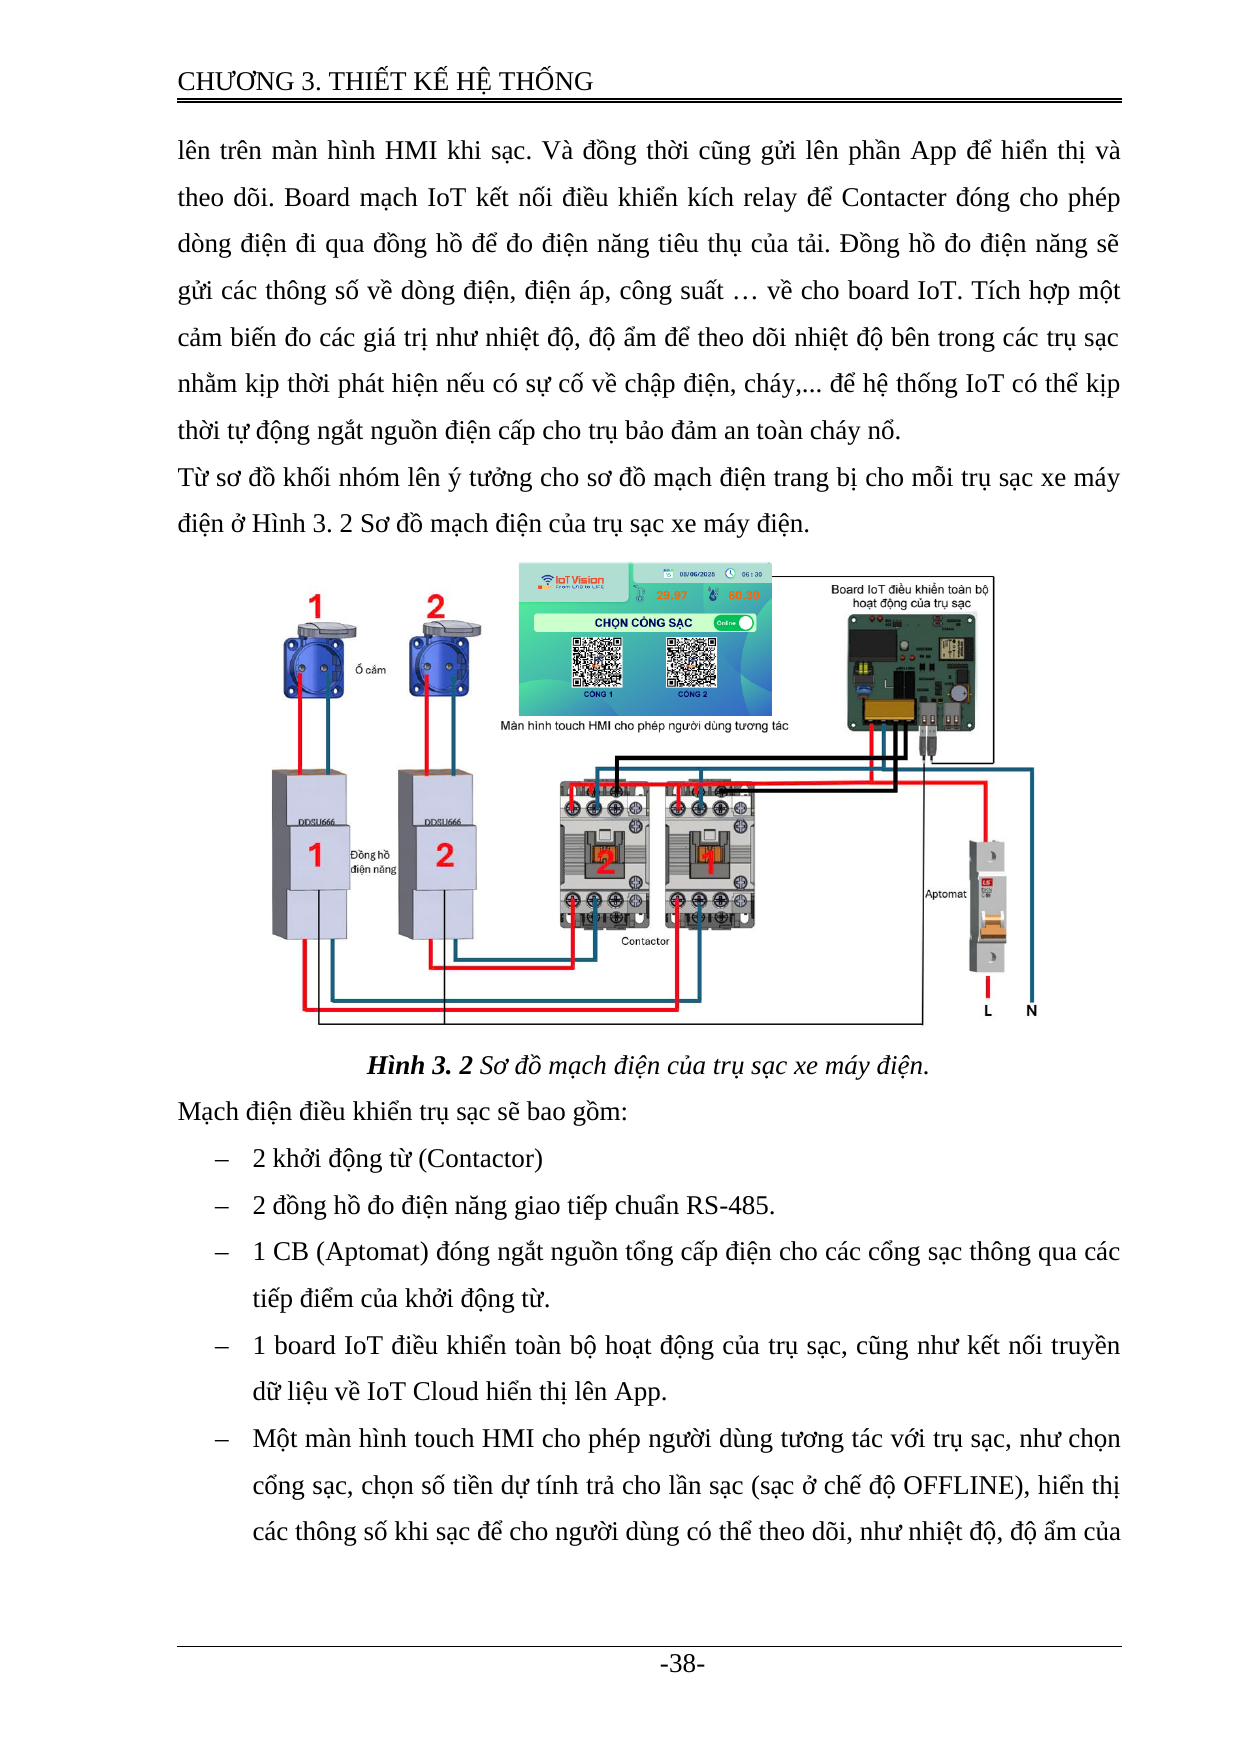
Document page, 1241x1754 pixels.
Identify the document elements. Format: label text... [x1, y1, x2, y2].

list 1 board IoT điều khiển toàn bộ hoạt động của trụ sạc, cũng như kết nối truyền dữ liệu về IoT Cloud hiển thị lên App. [215, 1329, 1122, 1407]
picture [243, 554, 1056, 1034]
text Từ sơ đồ khối nhóm lên ý tưởng cho sơ đồ mạch điện trang bị cho mỗi trụ sạc xe máy điện ở Hình 3. 2. [177, 461, 1122, 538]
list 2 đồng hồ đo điện năng giao tiếp chuẩn RS-485. [215, 1189, 1122, 1220]
list 1 CB (Aptomat) đóng ngắt nguồn tổng cấp điện cho các cổng sạc thông qua các tiếp điểm của khởi động từ. [215, 1236, 1122, 1313]
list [215, 1422, 1122, 1547]
list 2 khởi động từ (Contactor) [215, 1142, 1122, 1173]
text Mạch điện điều khiển trụ sạc sẽ bao gồm: [177, 1096, 1122, 1127]
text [177, 134, 1122, 445]
text Hình 3. 2 Sơ đồ mạch điện của trụ sạc xe máy điện. [177, 1049, 1122, 1080]
